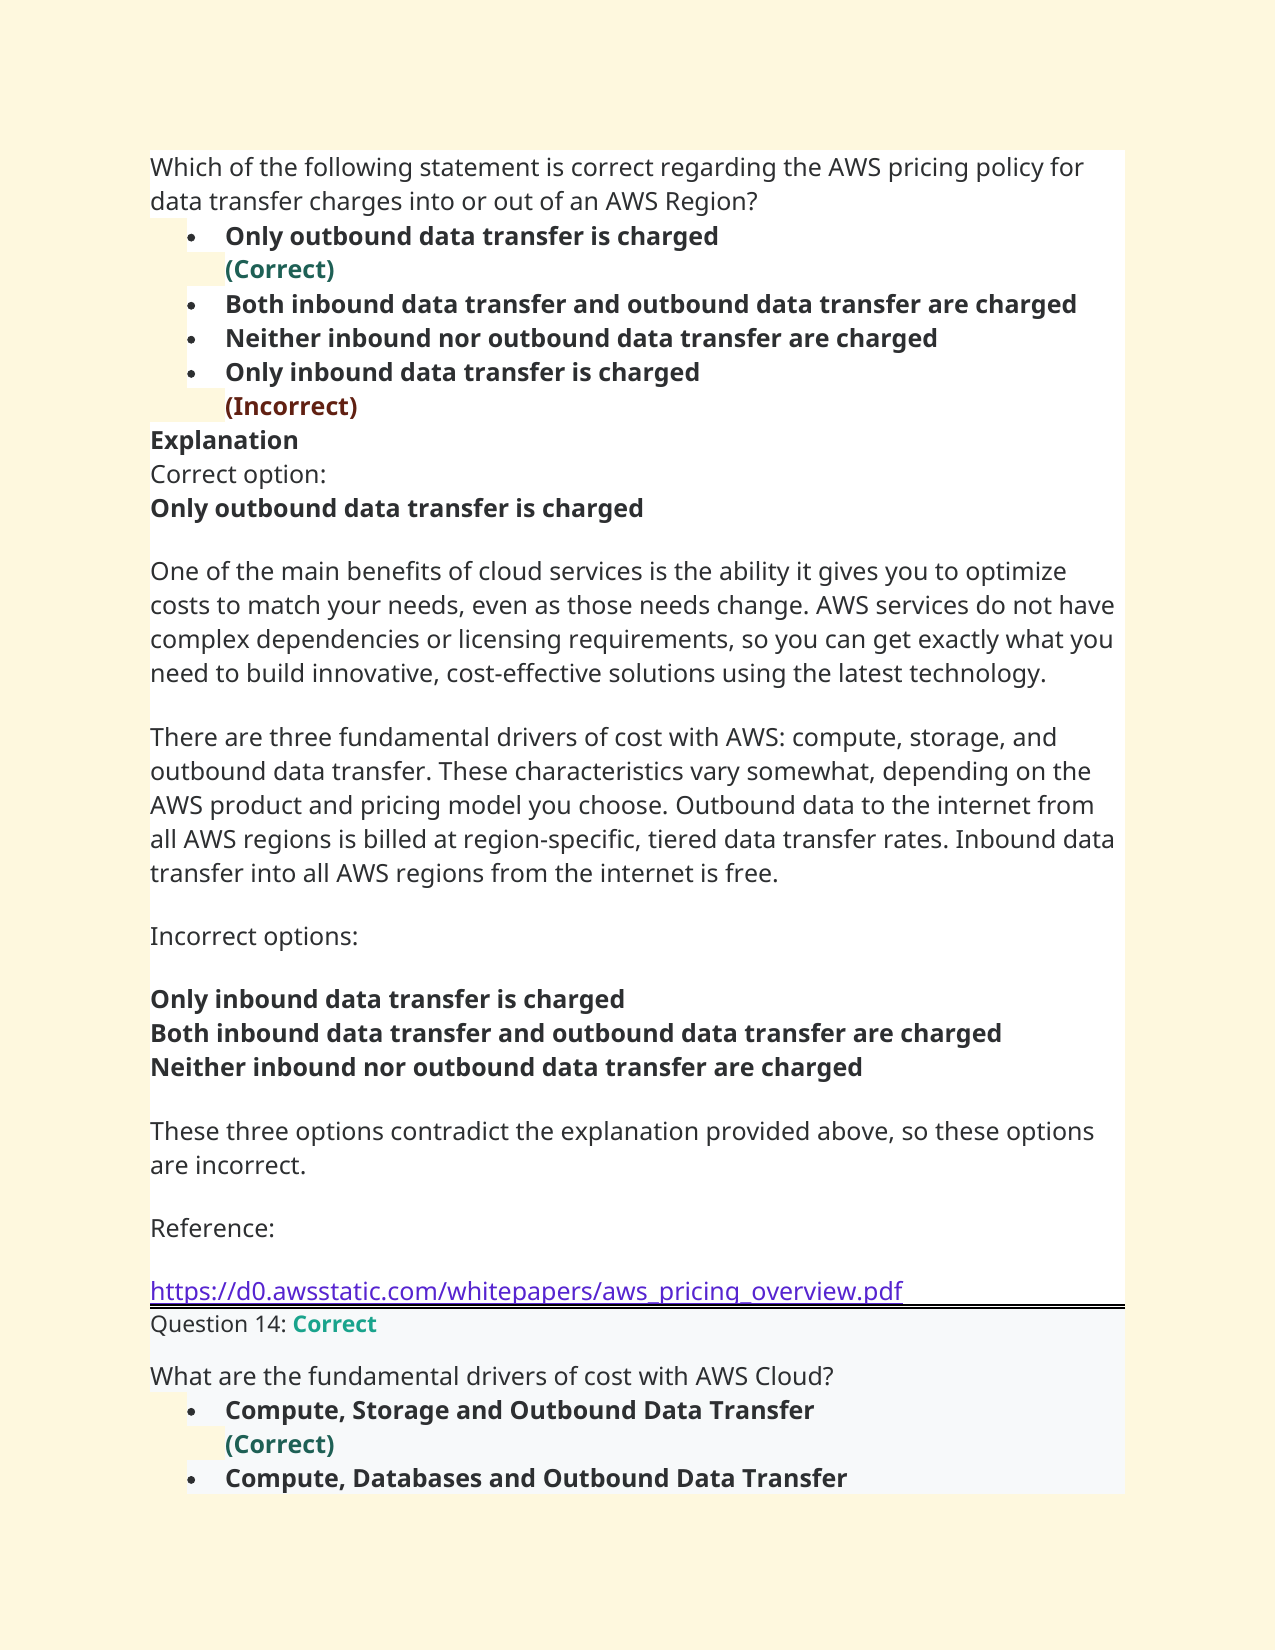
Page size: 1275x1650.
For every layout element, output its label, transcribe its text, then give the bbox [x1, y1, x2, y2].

list Only outbound data transfer is charged [187, 218, 1125, 252]
text Neither inbound nor outbound data transfer are charged [150, 1050, 1125, 1084]
list Neither inbound nor outbound data transfer are charged [187, 320, 1125, 354]
text These three options contradict the explanation provided above, so these options are incorrect. [150, 1113, 1125, 1181]
text Question 14: Correct [150, 1309, 1125, 1339]
text Incorrect options: [150, 919, 1125, 953]
text There are three fundamental drivers of cost with AWS: compute, storage, and outbound data transfer. These characteristics vary somewhat, depending on the AWS product and pricing model you choose. Outbound data to the internet from all AWS regions is billed at region-specific, tiered data transfer rates. Inbound data transfer into all AWS regions from the internet is free. [150, 719, 1125, 889]
text Correct option: [150, 457, 1125, 491]
text Reference: [150, 1211, 1125, 1245]
text Both inbound data transfer and outbound data transfer are charged [150, 1016, 1125, 1050]
text Only outbound data transfer is charged [150, 491, 1125, 525]
text https://d0.awsstatic.com/whitepapers/aws_pricing_overview.pdf [150, 1274, 1125, 1304]
text Which of the following statement is correct regarding the AWS pricing policy for data transfer charges into or out of an AWS Region? [150, 150, 1125, 218]
text (Correct) [225, 252, 1125, 286]
list Only inbound data transfer is charged [187, 354, 1125, 388]
list Compute, Storage and Outbound Data Transfer [187, 1392, 1125, 1426]
subtitle Explanation [150, 422, 1125, 457]
text Only inbound data transfer is charged [150, 982, 1125, 1016]
text (Correct) [225, 1426, 1125, 1461]
list Compute, Databases and Outbound Data Transfer [187, 1461, 1125, 1494]
text What are the fundamental drivers of cost with AWS Cloud? [150, 1358, 1125, 1392]
text (Incorrect) [225, 388, 1125, 422]
text One of the main benefits of cloud services is the ability it gives you to optimize costs to match your needs, even as those needs change. AWS services do not have complex dependencies or licensing requirements, so you can get exactly what you need to build innovative, cost-effective solutions using the latest technology. [150, 554, 1125, 690]
list Both inbound data transfer and outbound data transfer are charged [187, 286, 1125, 320]
